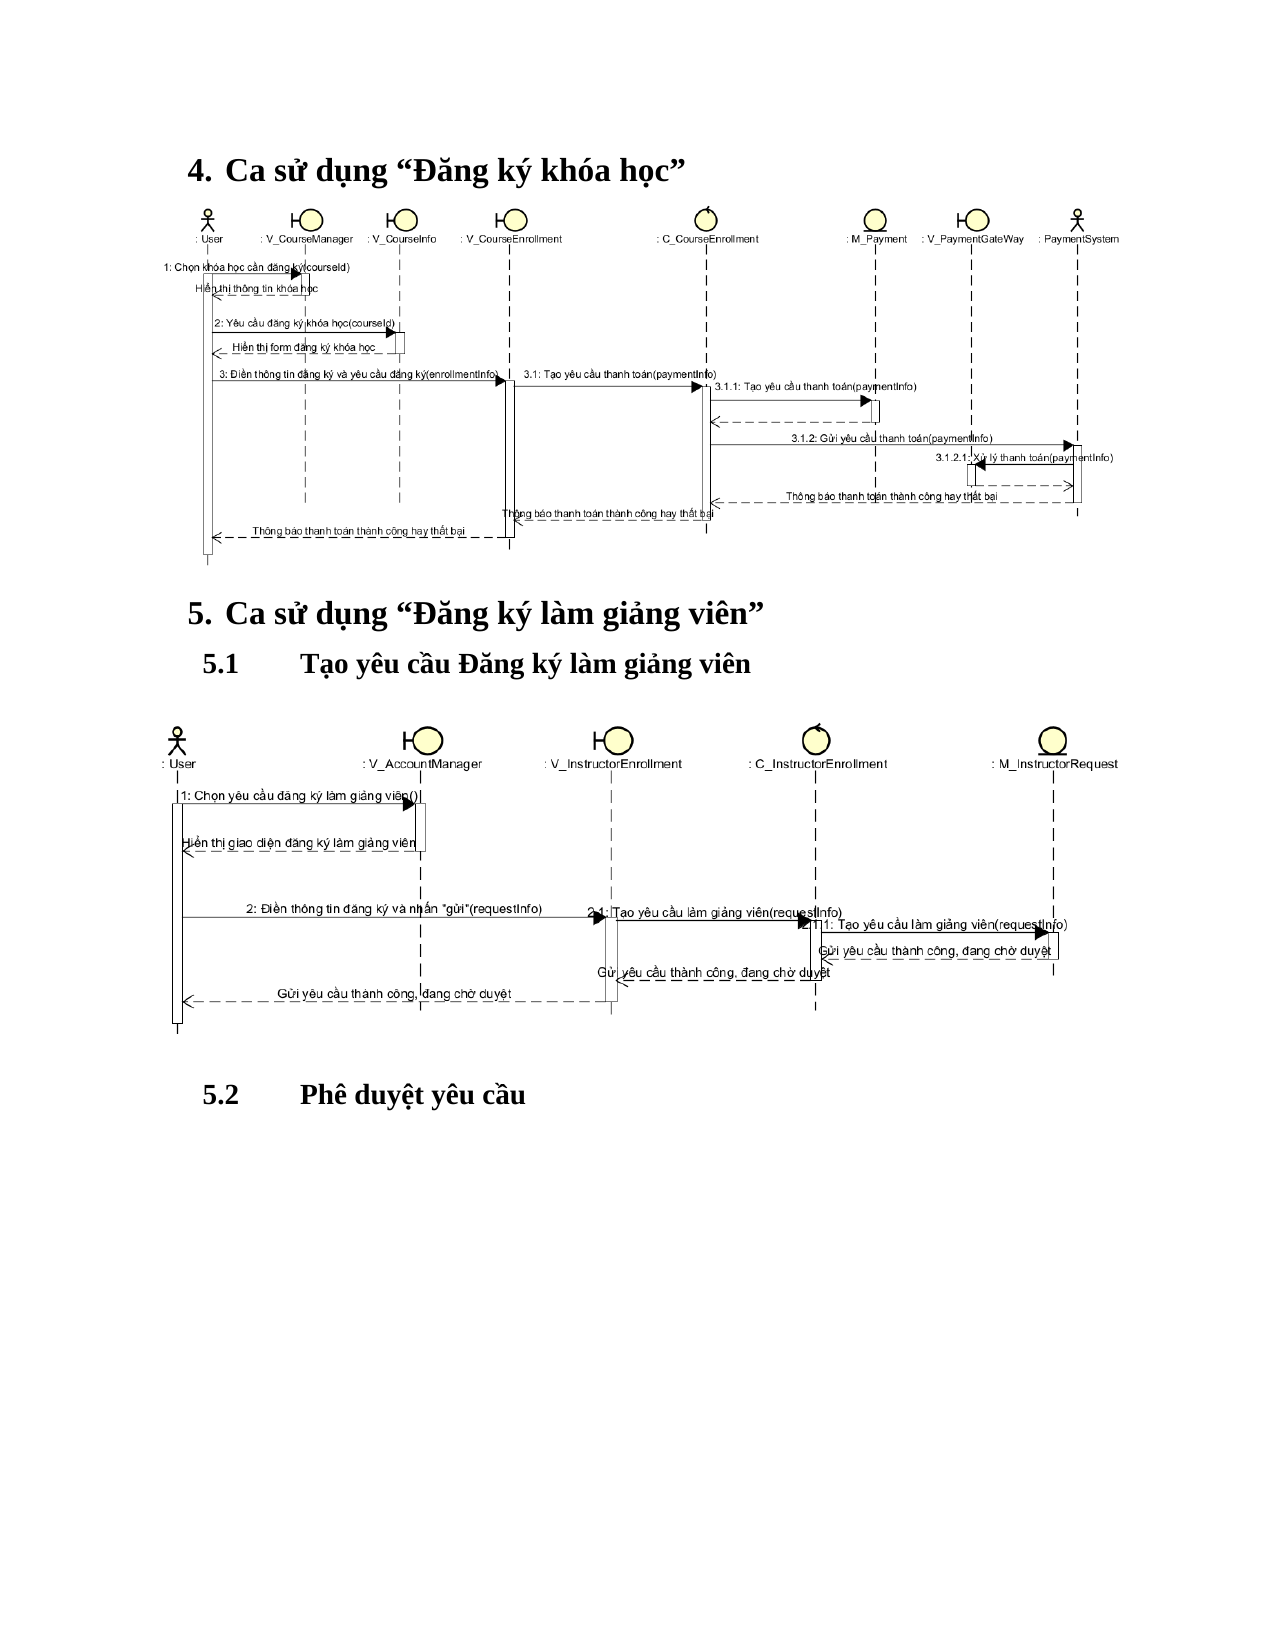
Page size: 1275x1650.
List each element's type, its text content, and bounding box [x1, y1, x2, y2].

picture [150, 202, 1125, 572]
subtitle Ca sử dụng “Đăng ký khóa học” [187, 150, 1125, 188]
subtitle Tạo yêu cầu Đăng ký làm giảng viên [165, 646, 1125, 679]
picture [150, 701, 1125, 1056]
subtitle Ca sử dụng “Đăng ký làm giảng viên” [187, 594, 1125, 632]
subtitle Phê duyệt yêu cầu [165, 1077, 1125, 1111]
